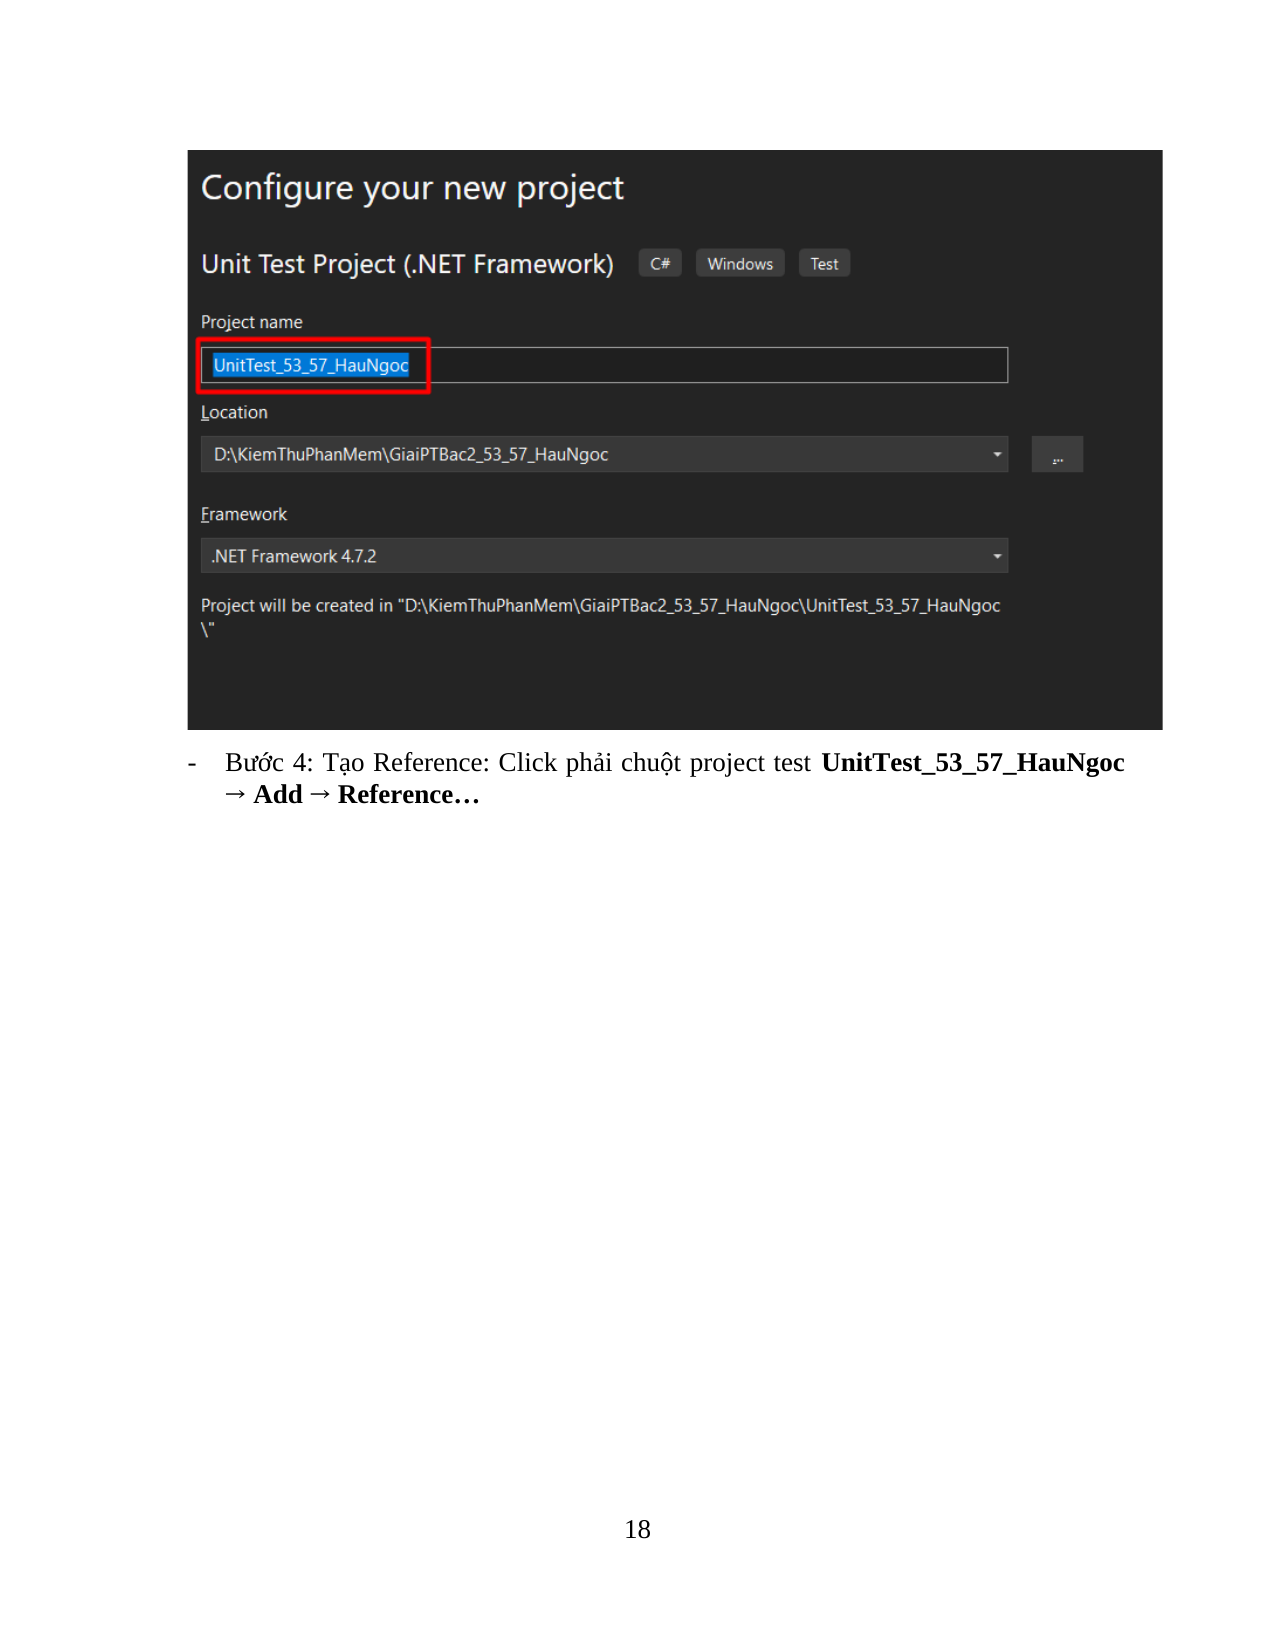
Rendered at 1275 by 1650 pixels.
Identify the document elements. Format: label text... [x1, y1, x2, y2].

list Bước 4: Tạo Reference: Click phải chuột project test UnitTest_53_57_HauNgoc Add Reference… [187, 746, 1125, 814]
picture [187, 150, 1163, 730]
